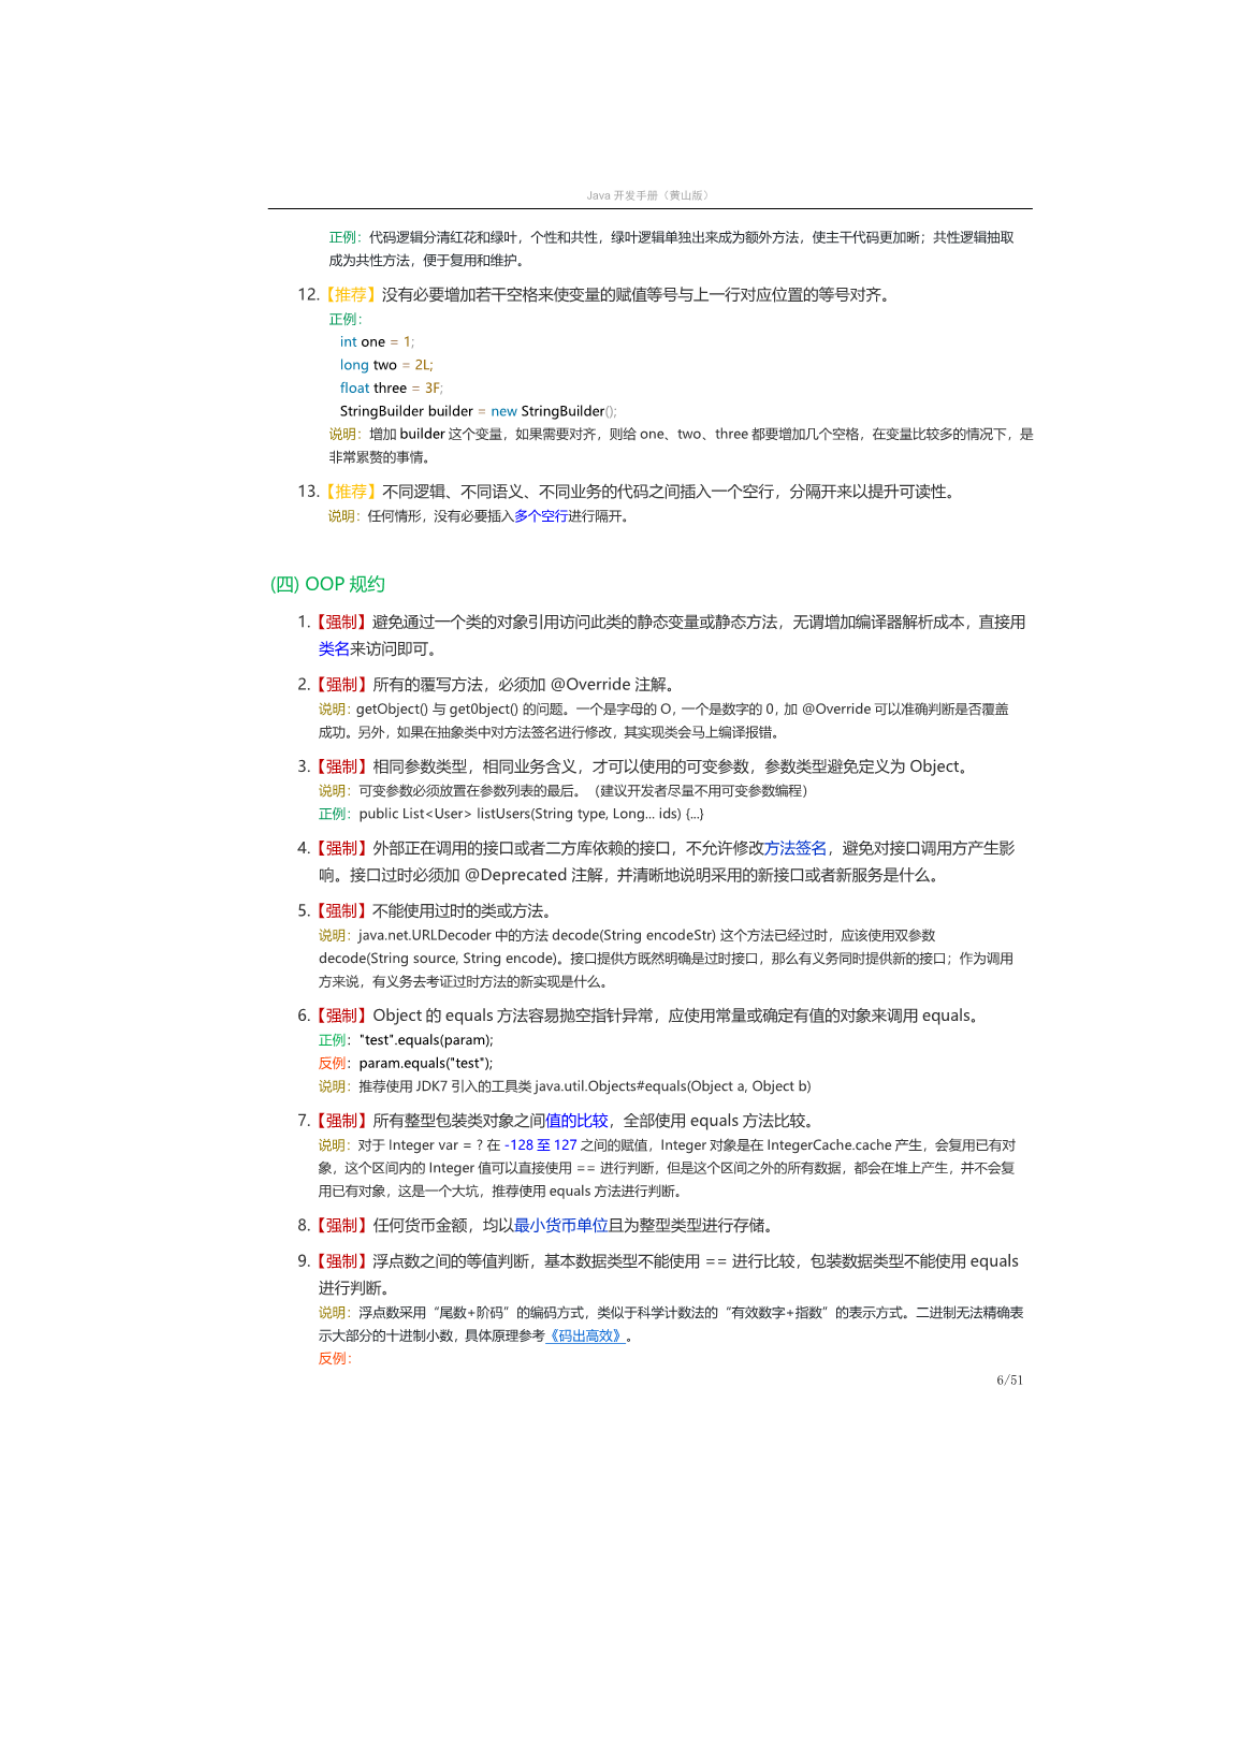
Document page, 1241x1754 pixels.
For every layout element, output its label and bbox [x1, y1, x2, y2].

picture [206, 162, 1093, 1416]
